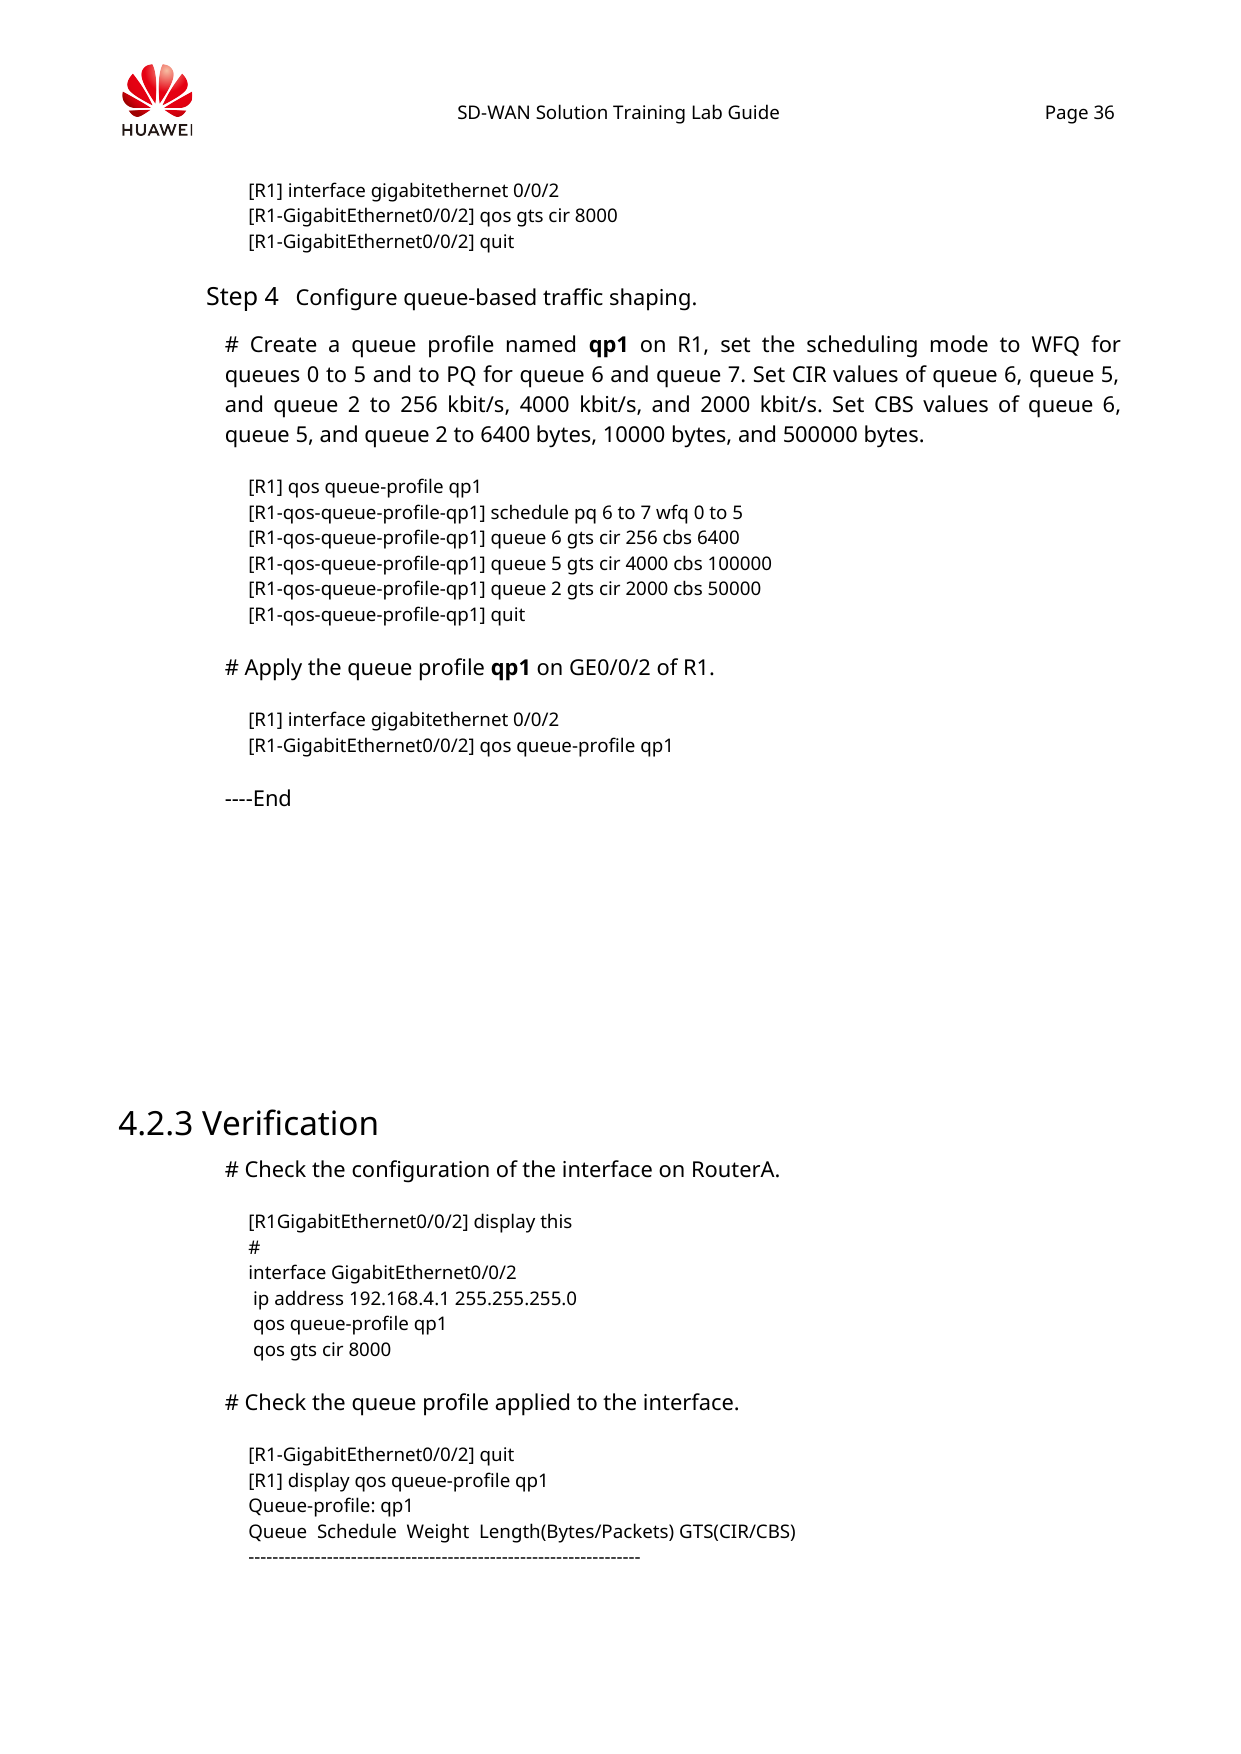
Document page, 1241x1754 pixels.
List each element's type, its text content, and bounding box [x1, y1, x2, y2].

subtitle Verification [118, 1100, 1122, 1146]
text # Create a queue profile named qp1 on R1, set the scheduling mode to WFQ for queues 0 to 5 and to PQ for queue 6 and queue 7. Set CIR values of queue 6, queue 5, and queue 2 to 256 kbit/s, 4000 kbit/s, and 2000 kbit/s. Set CBS values of queue 6, queue 5, and queue 2 to 6400 bytes, 10000 bytes, and 500000 bytes. [224, 329, 1122, 449]
text [R1] qos queue-profile qp1 [248, 474, 1122, 499]
text [R1-qos-queue-profile-qp1] schedule pq 6 to 7 wfq 0 to 5 [248, 499, 1122, 525]
text qos queue-profile qp1 [248, 1311, 1122, 1336]
text [R1] display qos queue-profile qp1 [248, 1467, 1122, 1493]
text # Apply the queue profile qp1 on GE0/0/2 of R1. [224, 652, 1122, 682]
text ip address 192.168.4.1 255.255.255.0 [248, 1285, 1122, 1311]
text # Check the queue profile applied to the interface. [224, 1387, 1122, 1417]
text [R1-qos-queue-profile-qp1] queue 2 gts cir 2000 cbs 50000 [248, 576, 1122, 601]
text [R1-GigabitEthernet0/0/2] qos queue-profile qp1 [248, 732, 1122, 758]
text [R1-GigabitEthernet0/0/2] quit [248, 1442, 1122, 1467]
text # [248, 1234, 1122, 1260]
text [R1-qos-queue-profile-qp1] queue 6 gts cir 256 cbs 6400 [248, 525, 1122, 550]
text Queue Schedule Weight Length(Bytes/Packets) GTS(CIR/CBS) [248, 1518, 1122, 1544]
text ----------------------------------------------------------------- [248, 1544, 1122, 1569]
text [R1-qos-queue-profile-qp1] queue 5 gts cir 4000 cbs 100000 [248, 550, 1122, 576]
text [R1GigabitEthernet0/0/2] display this [248, 1209, 1122, 1234]
text [R1-GigabitEthernet0/0/2] qos gts cir 8000 [248, 203, 1122, 228]
text [R1-GigabitEthernet0/0/2] quit [248, 228, 1122, 254]
text qos gts cir 8000 [248, 1336, 1122, 1362]
text # Check the configuration of the interface on RouterA. [224, 1154, 1122, 1184]
picture [122, 64, 193, 136]
text Configure queue-based traffic shaping. [279, 279, 1122, 313]
text [R1-qos-queue-profile-qp1] quit [248, 601, 1122, 627]
text Queue-profile: qp1 [248, 1493, 1122, 1518]
text [R1] interface gigabitethernet 0/0/2 [248, 707, 1122, 732]
text [R1] interface gigabitethernet 0/0/2 [248, 177, 1122, 203]
text interface GigabitEthernet0/0/2 [248, 1260, 1122, 1285]
text ----End [224, 783, 1122, 812]
